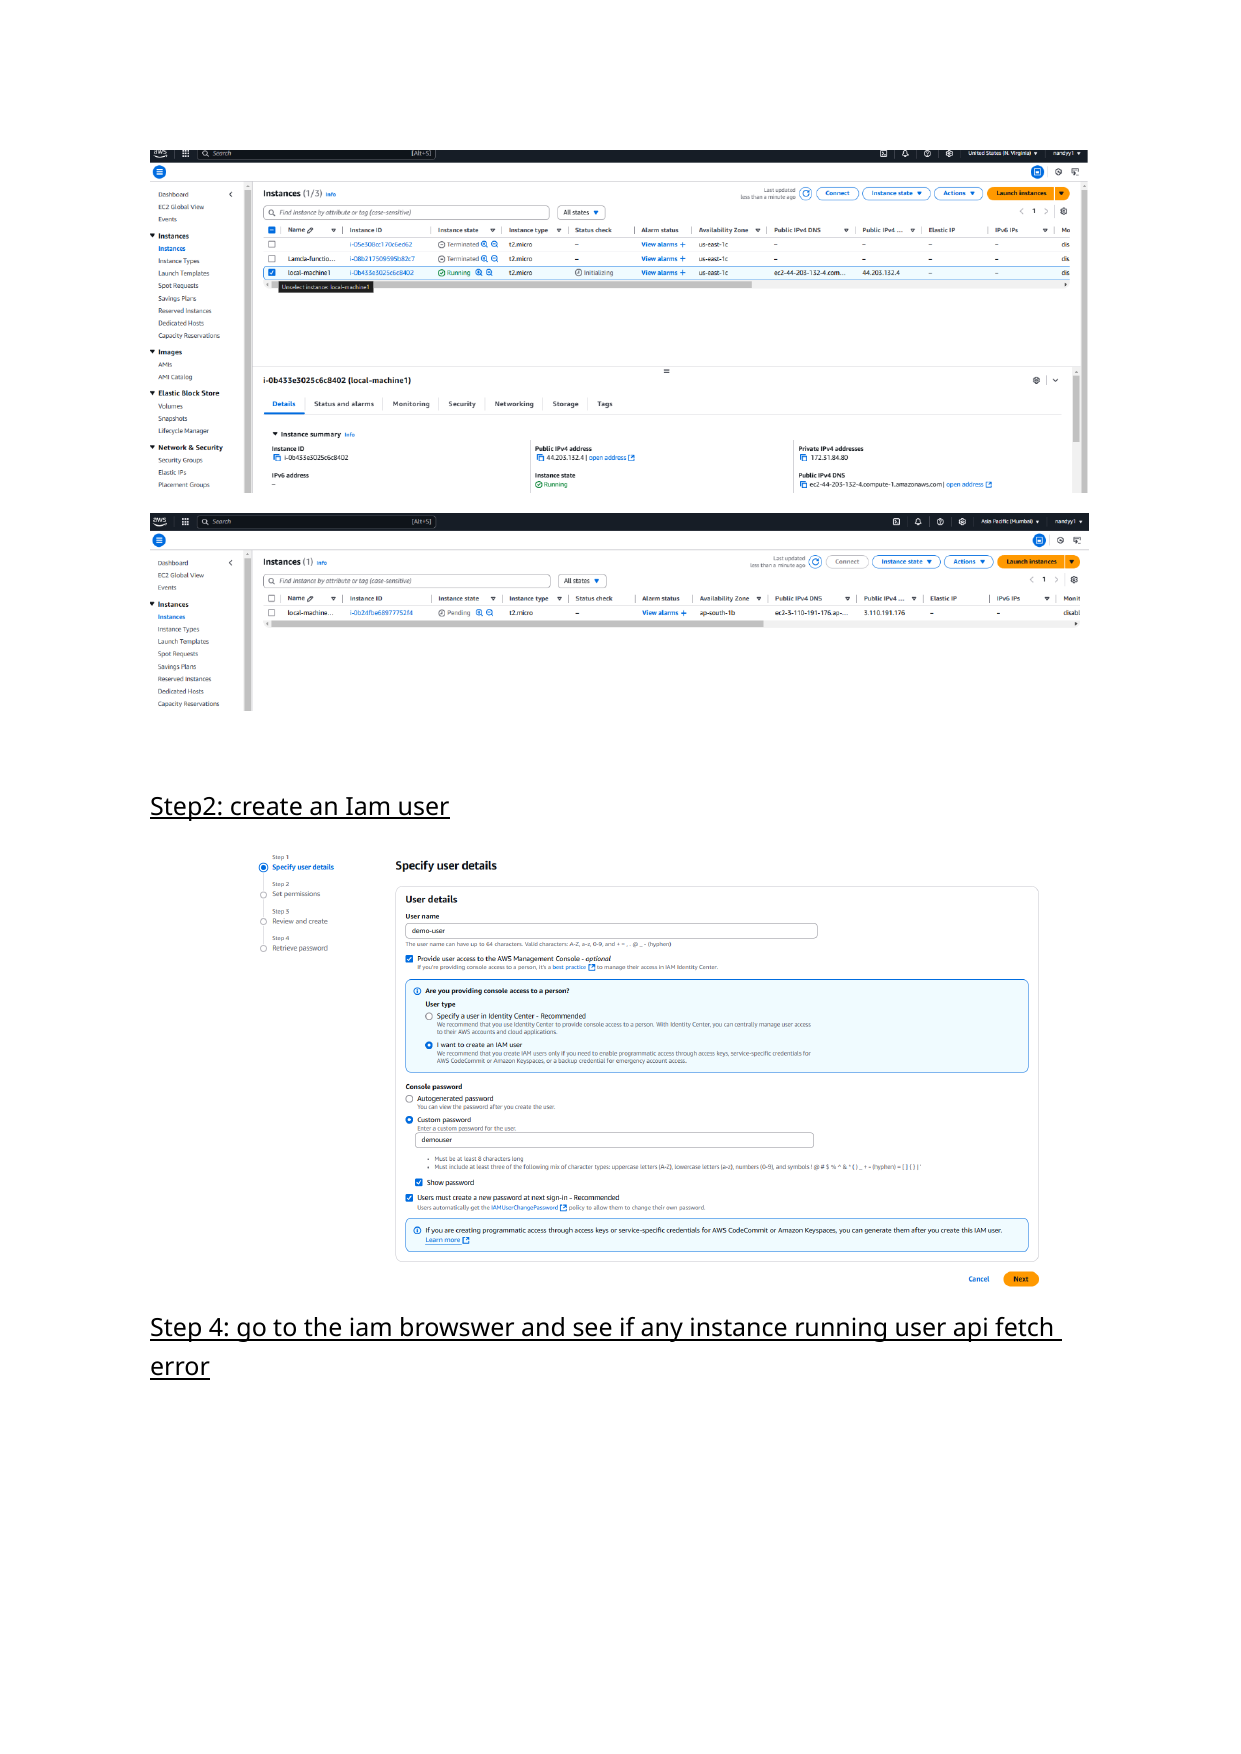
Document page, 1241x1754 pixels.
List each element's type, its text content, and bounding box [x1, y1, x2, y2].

picture [150, 513, 1089, 711]
text Step2: create an Iam user [150, 788, 1090, 822]
picture [150, 150, 1088, 493]
picture [150, 844, 1091, 1288]
text Step 4: go to the iam browswer and see if any instance running user api fetch error [150, 1310, 1090, 1383]
